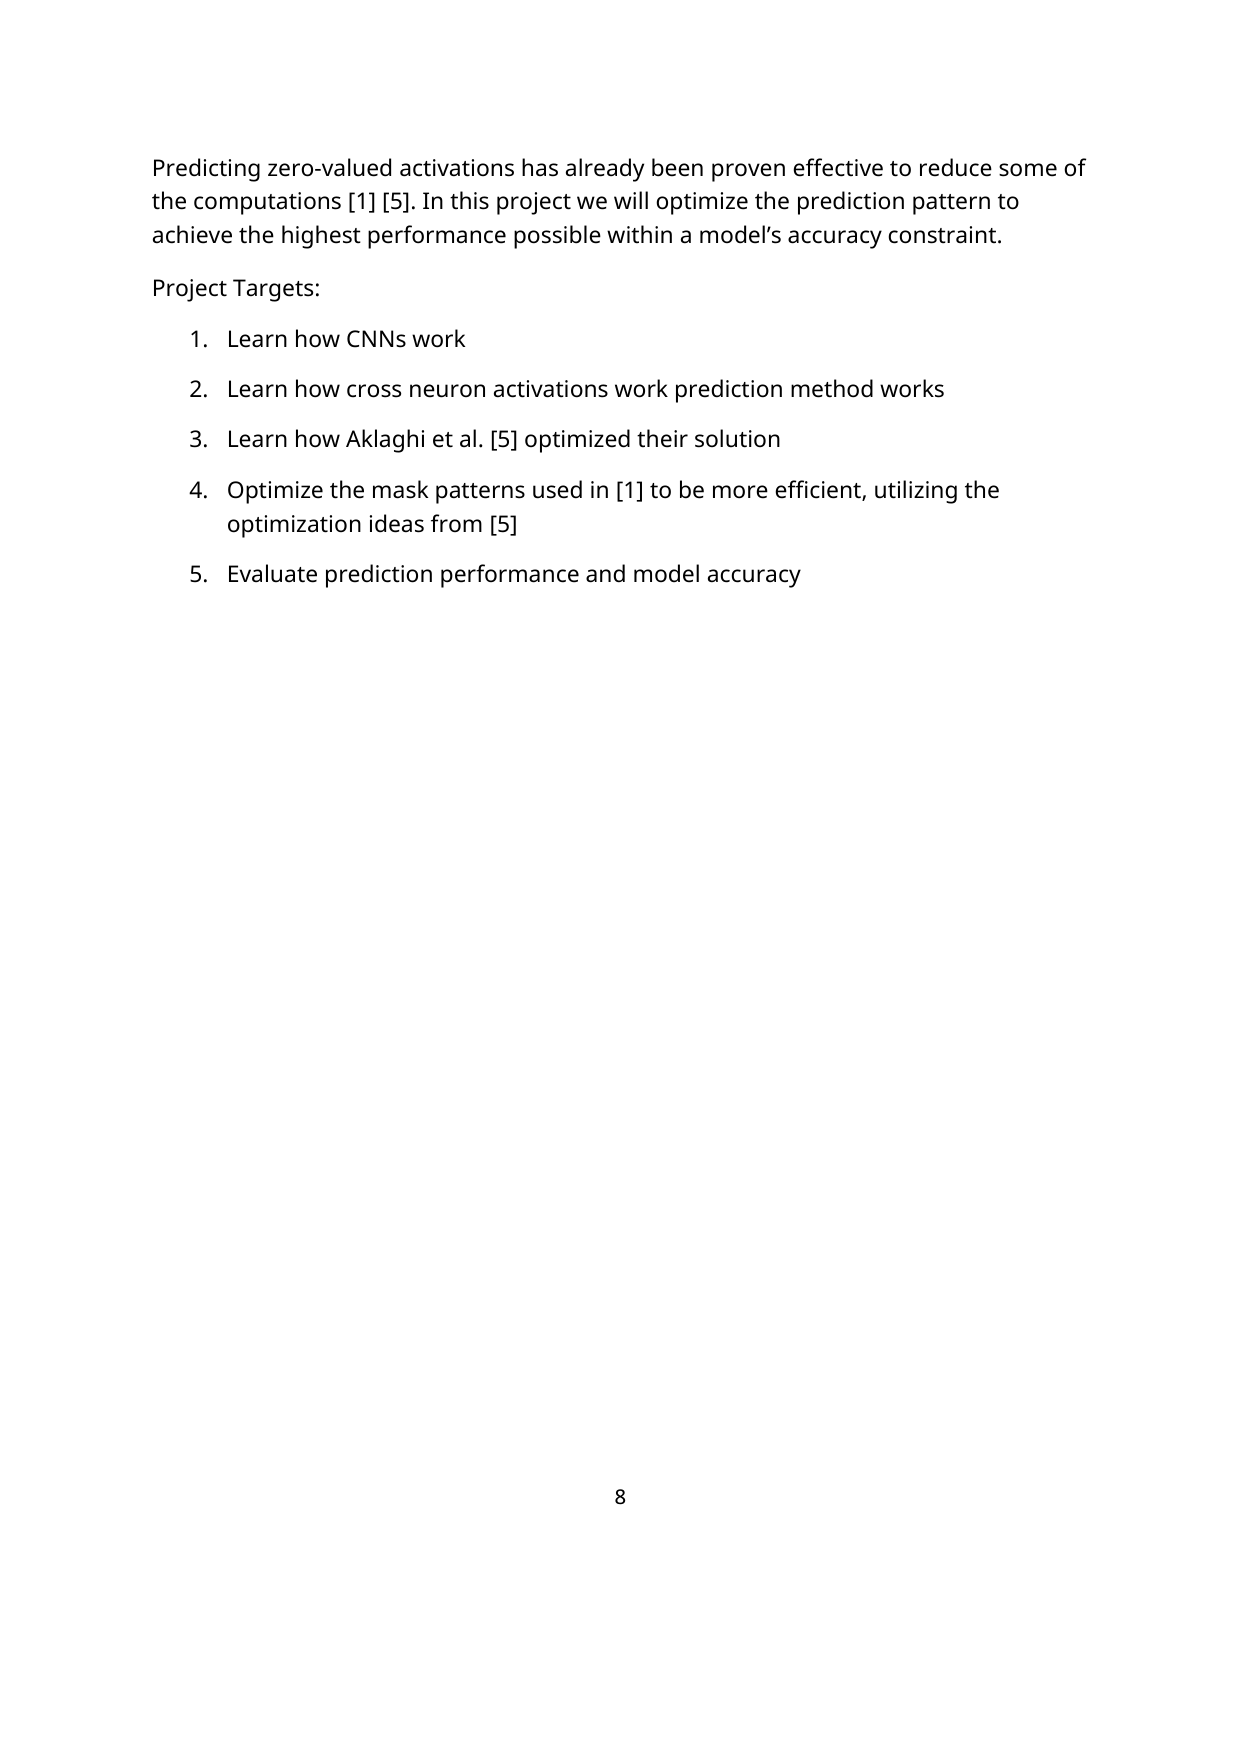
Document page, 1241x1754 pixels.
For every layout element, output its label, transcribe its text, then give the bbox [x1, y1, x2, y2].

table_header Project Targets: Learn how CNNs work Learn how cross neuron activations work prediction method works Learn how Aklaghi et al. optimized their solution Optimize the mask patterns used in to be more efficient, utilizing the optimization ideas from Evaluate prediction performance and model accuracy [150, 271, 1090, 660]
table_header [150, 150, 1090, 271]
